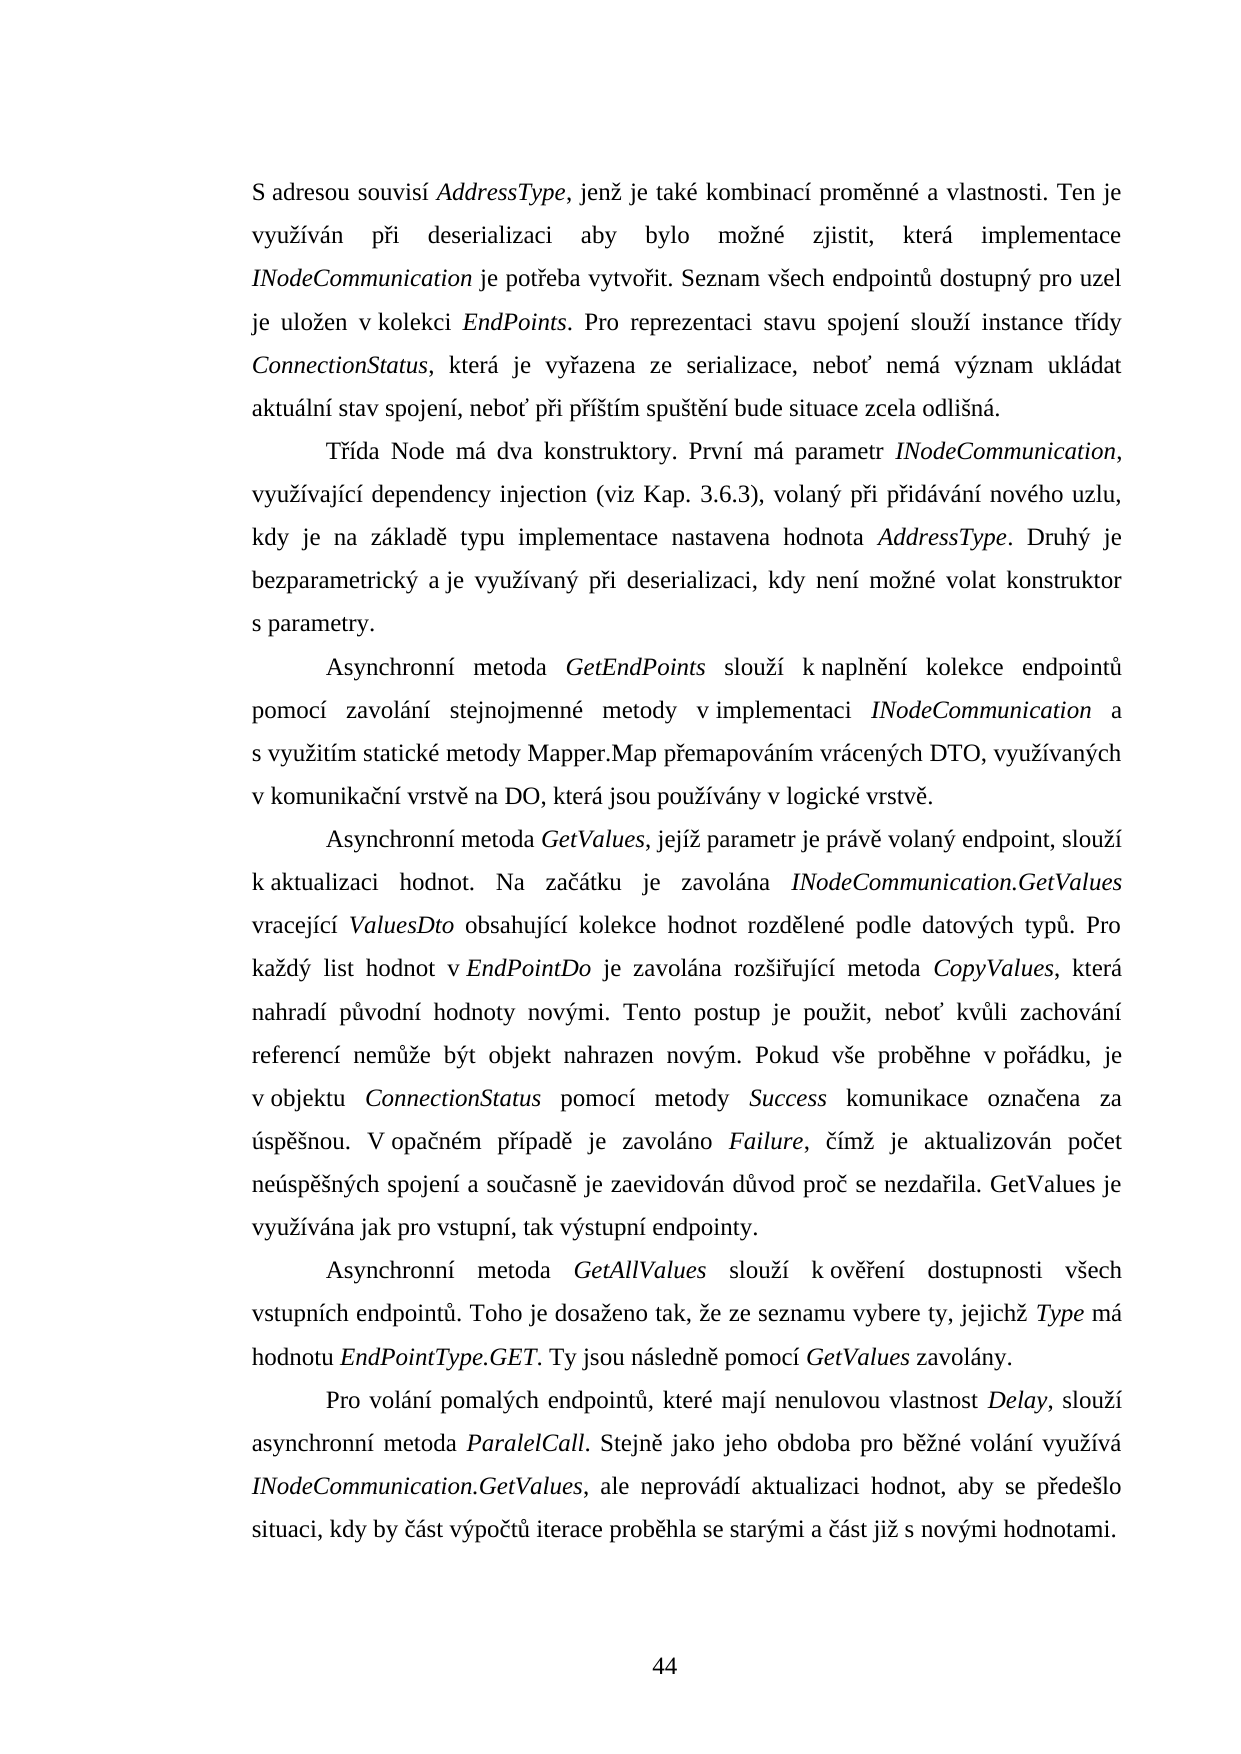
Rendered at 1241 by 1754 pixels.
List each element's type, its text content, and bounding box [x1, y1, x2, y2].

text Asynchronní metoda GetEndPoints slouží k naplnění kolekce endpointů pomocí zavolání stejnojmenné metody v implementaci INodeCommunication a s využitím statické metody Mapper.Map přemapováním vrácených DTO, využívaných v komunikační vrstvě na DO, která jsou používány v logické vrstvě. [252, 652, 1122, 810]
text Pro volání pomalých endpointů, které mají nenulovou vlastnost Delay, slouží asynchronní metoda ParalelCall. Stejně jako jeho obdoba pro běžné volání využívá INodeCommunication.GetValues, ale neprovádí aktualizaci hodnot, aby se předešlo situaci, kdy by část výpočtů iterace proběhla se starými a část již s novými hodnotami. [252, 1385, 1122, 1543]
text Asynchronní metoda GetAllValues slouží k ověření dostupnosti všech vstupních endpointů. Toho je dosaženo tak, že ze seznamu vybere ty, jejichž Type má hodnotu EndPointType.GET. Ty jsou následně pomocí GetValues zavolány. [252, 1255, 1122, 1370]
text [252, 177, 1122, 422]
text Asynchronní metoda GetValues, jejíž parametr je právě volaný endpoint, slouží k aktualizaci hodnot. Na začátku je zavolána INodeCommunication.GetValues vracející ValuesDto obsahující kolekce hodnot rozdělené podle datových typů. Pro každý list hodnot v EndPointDo je zavolána rozšiřující metoda CopyValues, která nahradí původní hodnoty novými. Tento postup je použit, neboť kvůli zachování referencí nemůže být objekt nahrazen novým. Pokud vše proběhne v pořádku, je v objektu ConnectionStatus pomocí metody Success komunikace označena za úspěšnou. V opačném případě je zavoláno Failure, čímž je aktualizován počet neúspěšných spojení a současně je zaevidován důvod proč se nezdařila. GetValues je využívána jak pro vstupní, tak výstupní endpointy. [252, 824, 1122, 1241]
text Třída Node má dva konstruktory. První má parametr INodeCommunication, využívající dependency injection (viz Kap. 3.6.3), volaný při přidávání nového uzlu, kdy je na základě typu implementace nastavena hodnota AddressType. Druhý je bezparametrický a je využívaný při deserializaci, kdy není možné volat konstruktor s parametry. [252, 436, 1122, 637]
